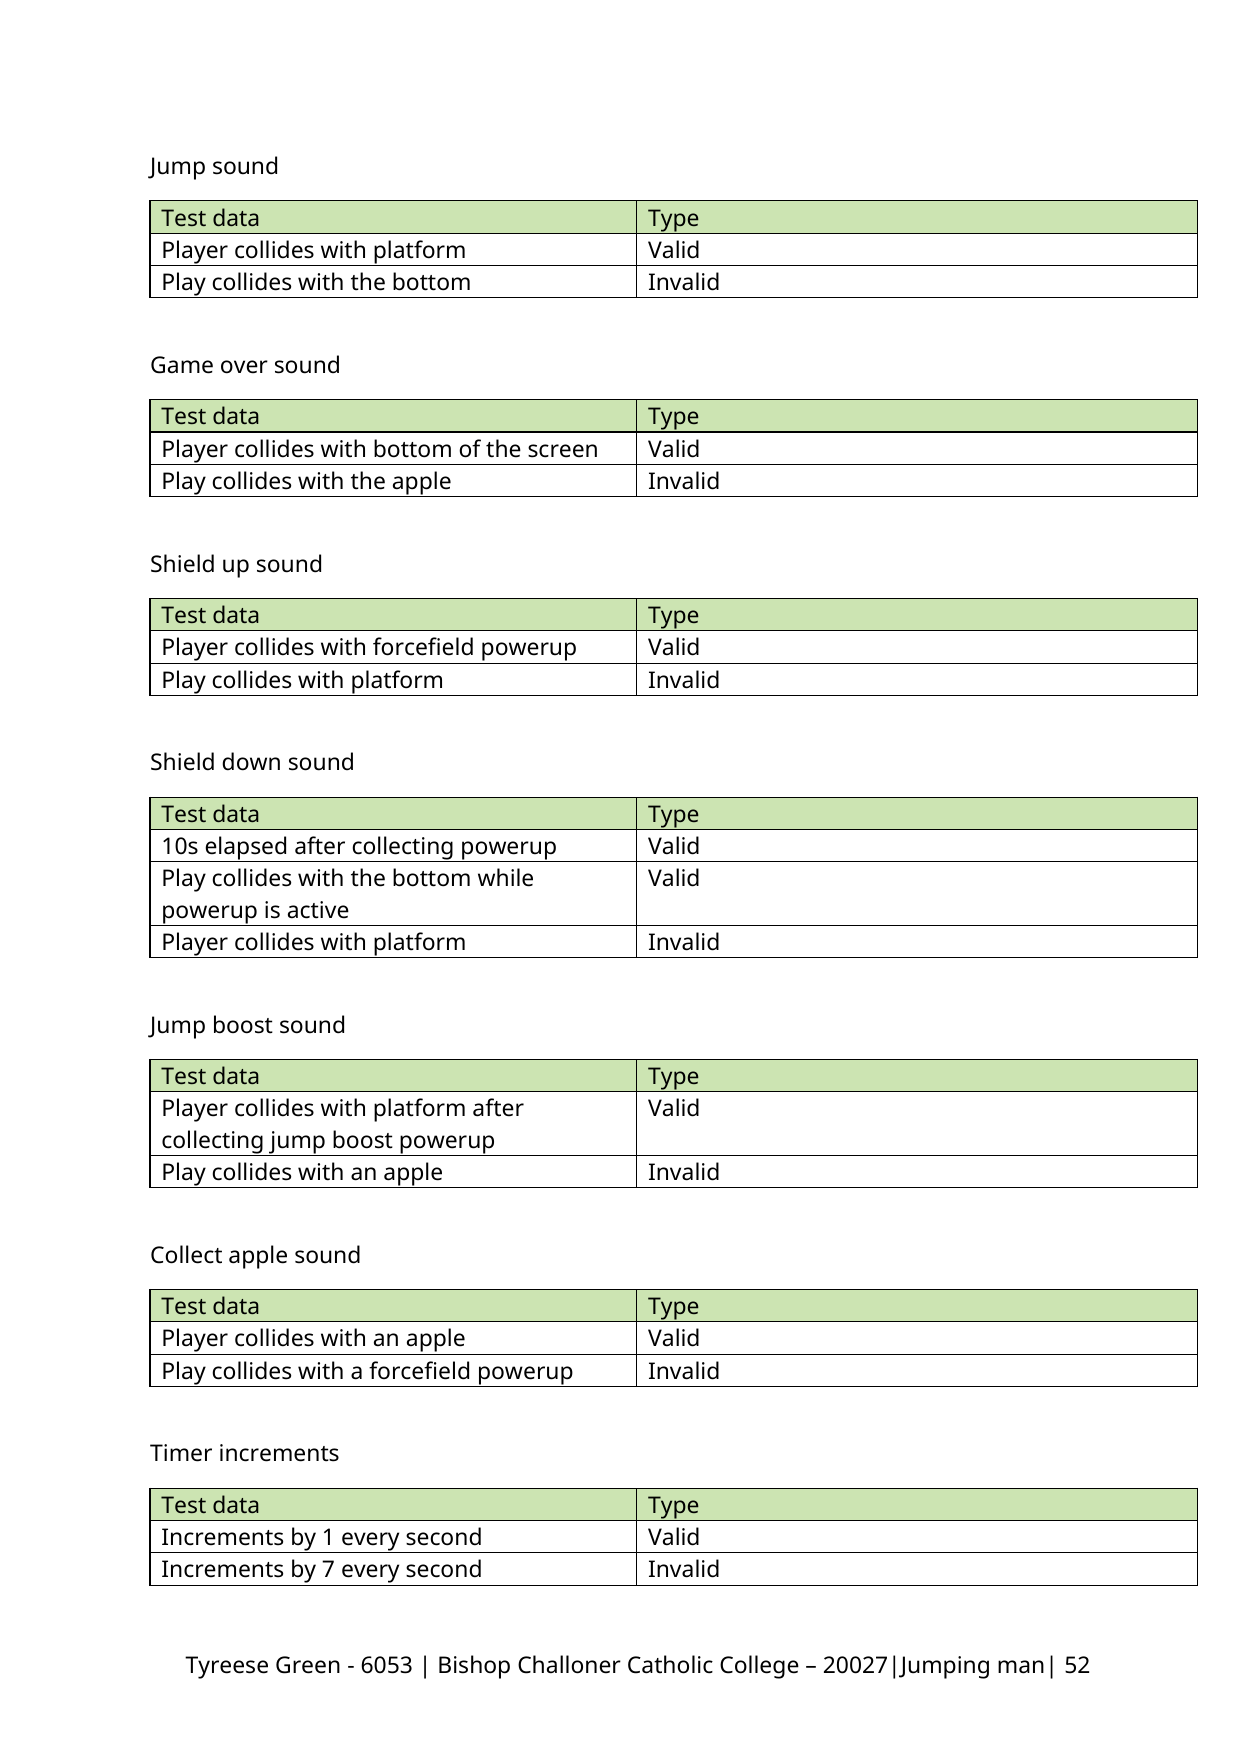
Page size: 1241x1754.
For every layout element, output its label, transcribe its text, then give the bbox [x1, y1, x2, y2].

table_cell Valid [637, 862, 1197, 925]
table_header Test data [151, 201, 636, 233]
table_cell Invalid [637, 1156, 1197, 1187]
table_cell Play collides with the bottom while powerup is active [151, 862, 636, 925]
table_cell Valid [637, 234, 1197, 265]
table_cell Play collides with the apple [151, 465, 636, 496]
table_cell Increments by 7 every second [151, 1553, 636, 1584]
text Jump sound [150, 150, 1090, 181]
text Game over sound [150, 349, 1090, 380]
table_cell Valid [637, 1521, 1197, 1552]
text Shield down sound [150, 746, 1090, 777]
text Jump boost sound [150, 1008, 1090, 1040]
table_cell Invalid [637, 1553, 1197, 1584]
table_header Type [637, 400, 1197, 431]
table_cell Invalid [637, 664, 1197, 695]
table_cell Valid [637, 830, 1197, 861]
table_header Test data [151, 1489, 636, 1520]
table_header Type [637, 798, 1197, 829]
table_cell Invalid [637, 465, 1197, 496]
table_header Type [637, 1060, 1197, 1091]
text Timer increments [150, 1437, 1090, 1468]
table_header Test data [151, 400, 636, 431]
table_cell 10s elapsed after collecting powerup [151, 830, 636, 861]
table_cell Player collides with platform [151, 926, 636, 957]
text Collect apple sound [150, 1238, 1090, 1270]
table_header Type [637, 201, 1197, 233]
table_cell Valid [637, 631, 1197, 662]
table_header Test data [151, 798, 636, 829]
table_cell Player collides with platform after collecting jump boost powerup [151, 1092, 636, 1155]
table_cell Play collides with a forcefield powerup [151, 1355, 636, 1386]
table_header Type [637, 1290, 1197, 1321]
table_cell Valid [637, 433, 1197, 464]
table_header Test data [151, 1290, 636, 1321]
table_cell Player collides with bottom of the screen [151, 433, 636, 464]
table_cell Increments by 1 every second [151, 1521, 636, 1552]
table_header Type [637, 599, 1197, 630]
table_header Type [637, 1489, 1197, 1520]
table_cell Play collides with an apple [151, 1156, 636, 1187]
table_header Test data [151, 599, 636, 630]
table_cell Invalid [637, 926, 1197, 957]
table_header Test data [151, 1060, 636, 1091]
table_cell Invalid [637, 1355, 1197, 1386]
text Shield up sound [150, 547, 1090, 579]
table_cell Play collides with the bottom [151, 266, 636, 297]
table_cell Play collides with platform [151, 664, 636, 695]
table_cell Player collides with forcefield powerup [151, 631, 636, 662]
table_cell Invalid [637, 266, 1197, 297]
table_cell Player collides with platform [151, 234, 636, 265]
table_cell Player collides with an apple [151, 1322, 636, 1353]
table_cell Valid [637, 1322, 1197, 1353]
table_cell Valid [637, 1092, 1197, 1155]
